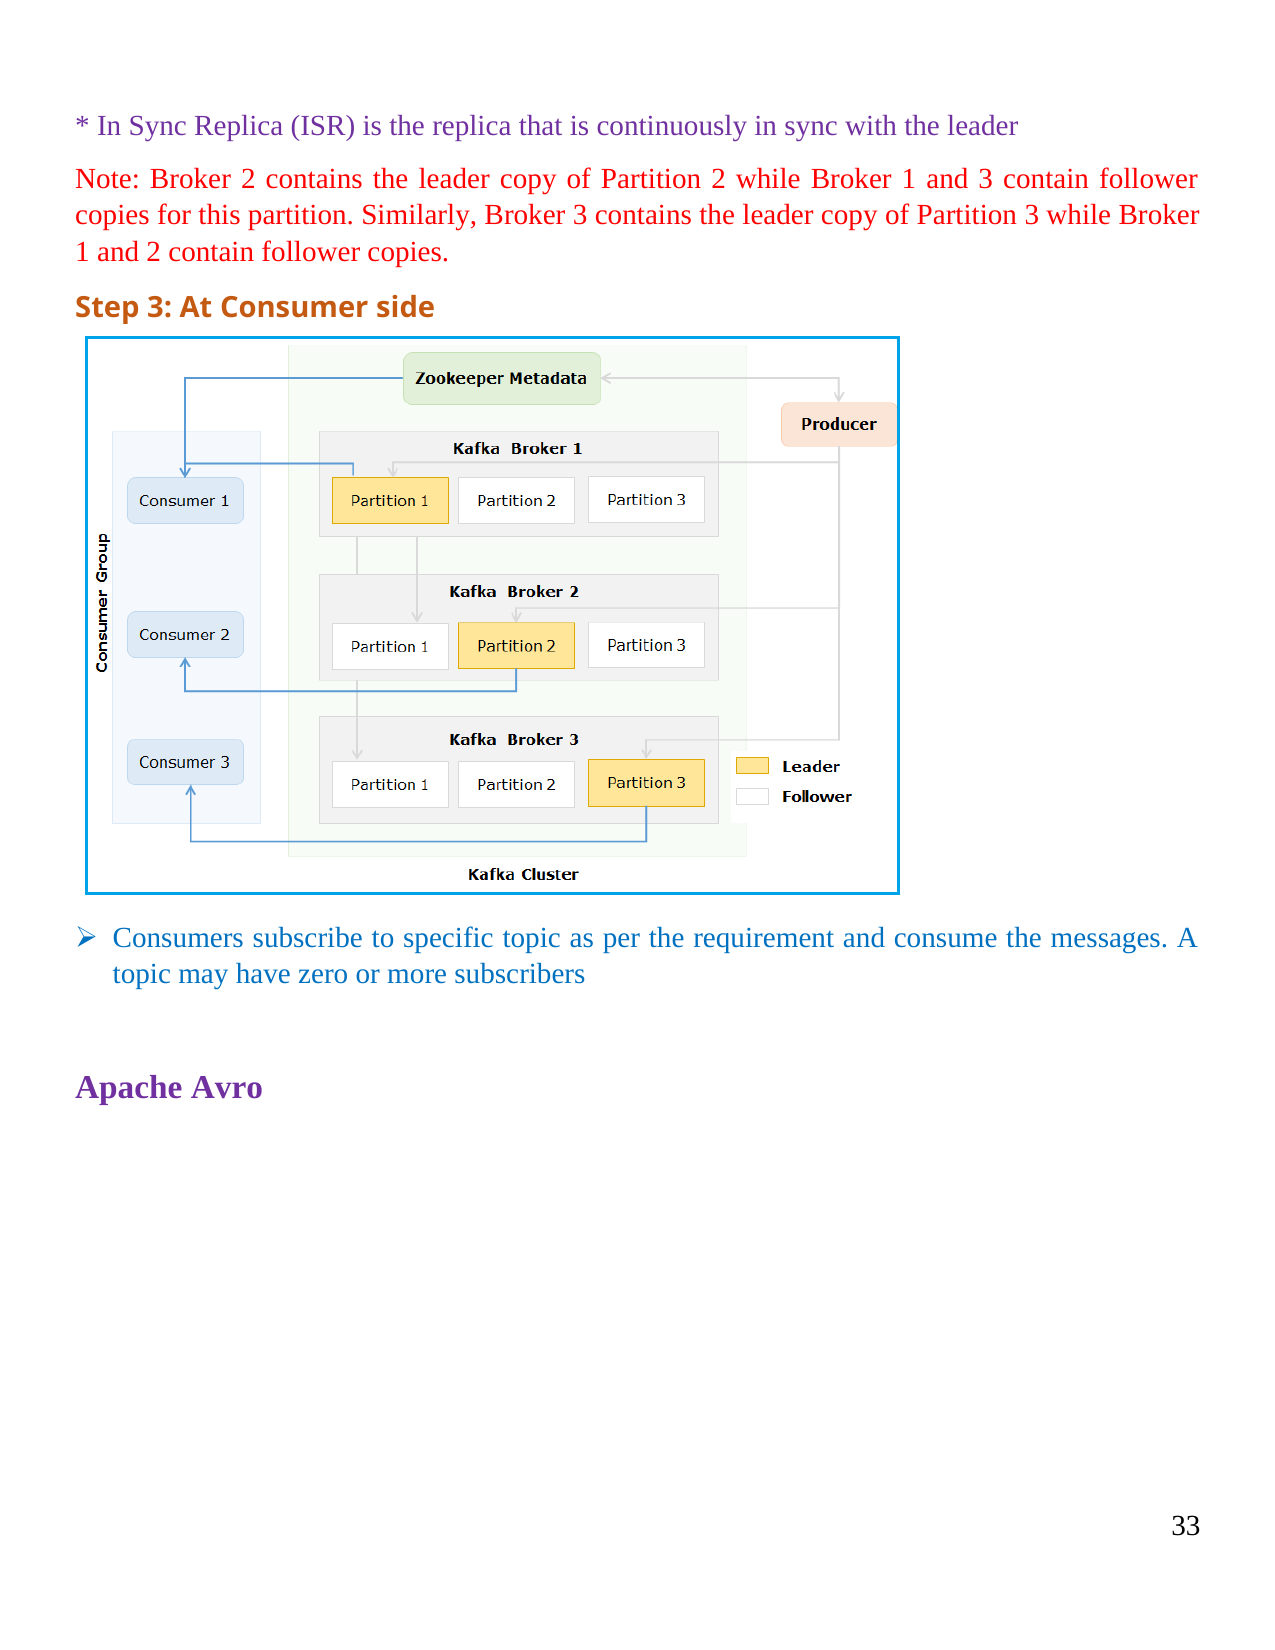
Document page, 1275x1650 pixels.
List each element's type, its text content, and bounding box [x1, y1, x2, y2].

list Consumers subscribe to specific topic as per the requirement and consume the messages. A topic may have zero or more subscribers [75, 920, 1200, 990]
text Note: Broker 2 contains the leader copy of Partition 2 while Broker 1 and 3 contain follower copies for this partition. Similarly, Broker 3 contains the leader copy of Partition 3 while Broker 1 and 2 contain follower copies. [75, 161, 1200, 267]
picture [75, 329, 907, 901]
text * In Sync Replica (ISR) is the replica that is continuously in sync with the leader [75, 108, 1200, 142]
subtitle Step 3: At Consumer side [75, 286, 1200, 326]
subtitle Apache Avro [75, 1067, 1200, 1106]
